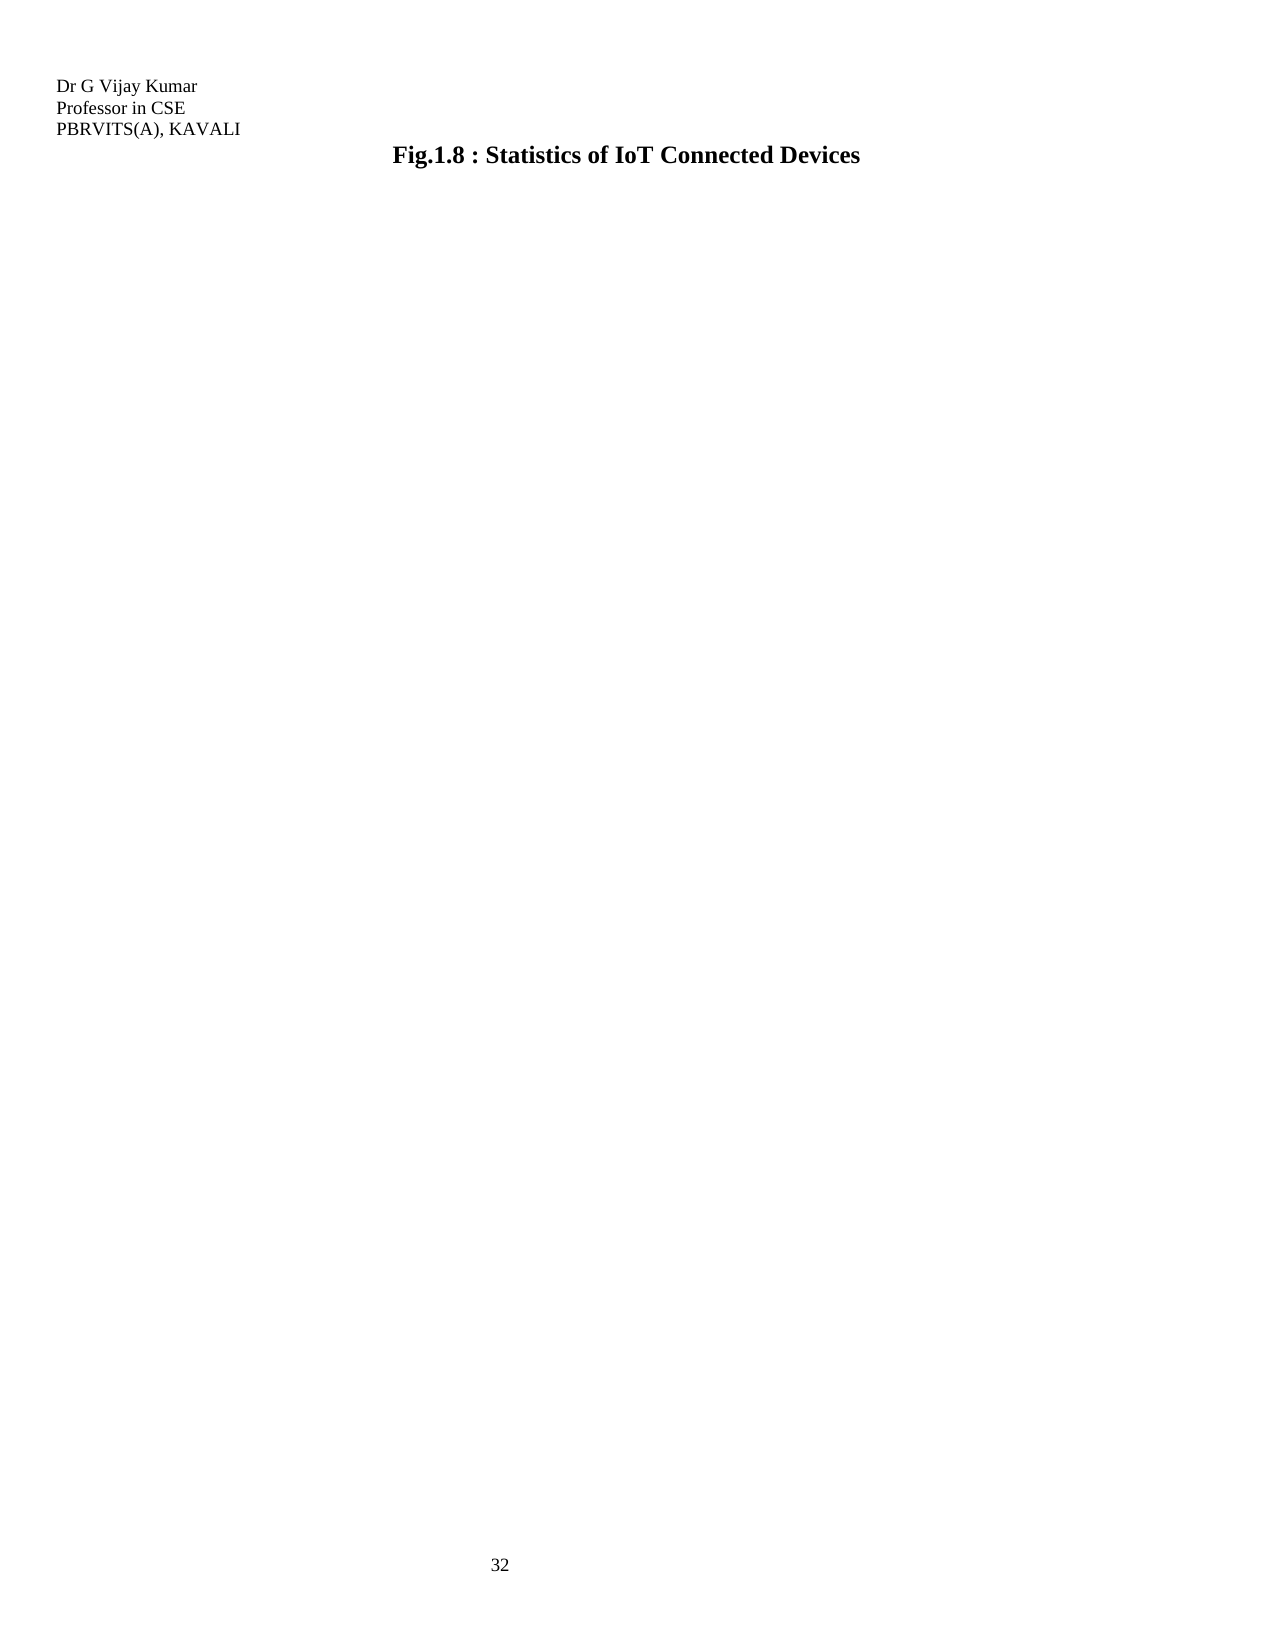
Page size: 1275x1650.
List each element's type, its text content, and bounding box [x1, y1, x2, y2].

subtitle Fig.1.8 : Statistics of IoT Connected Devices [247, 140, 1005, 168]
